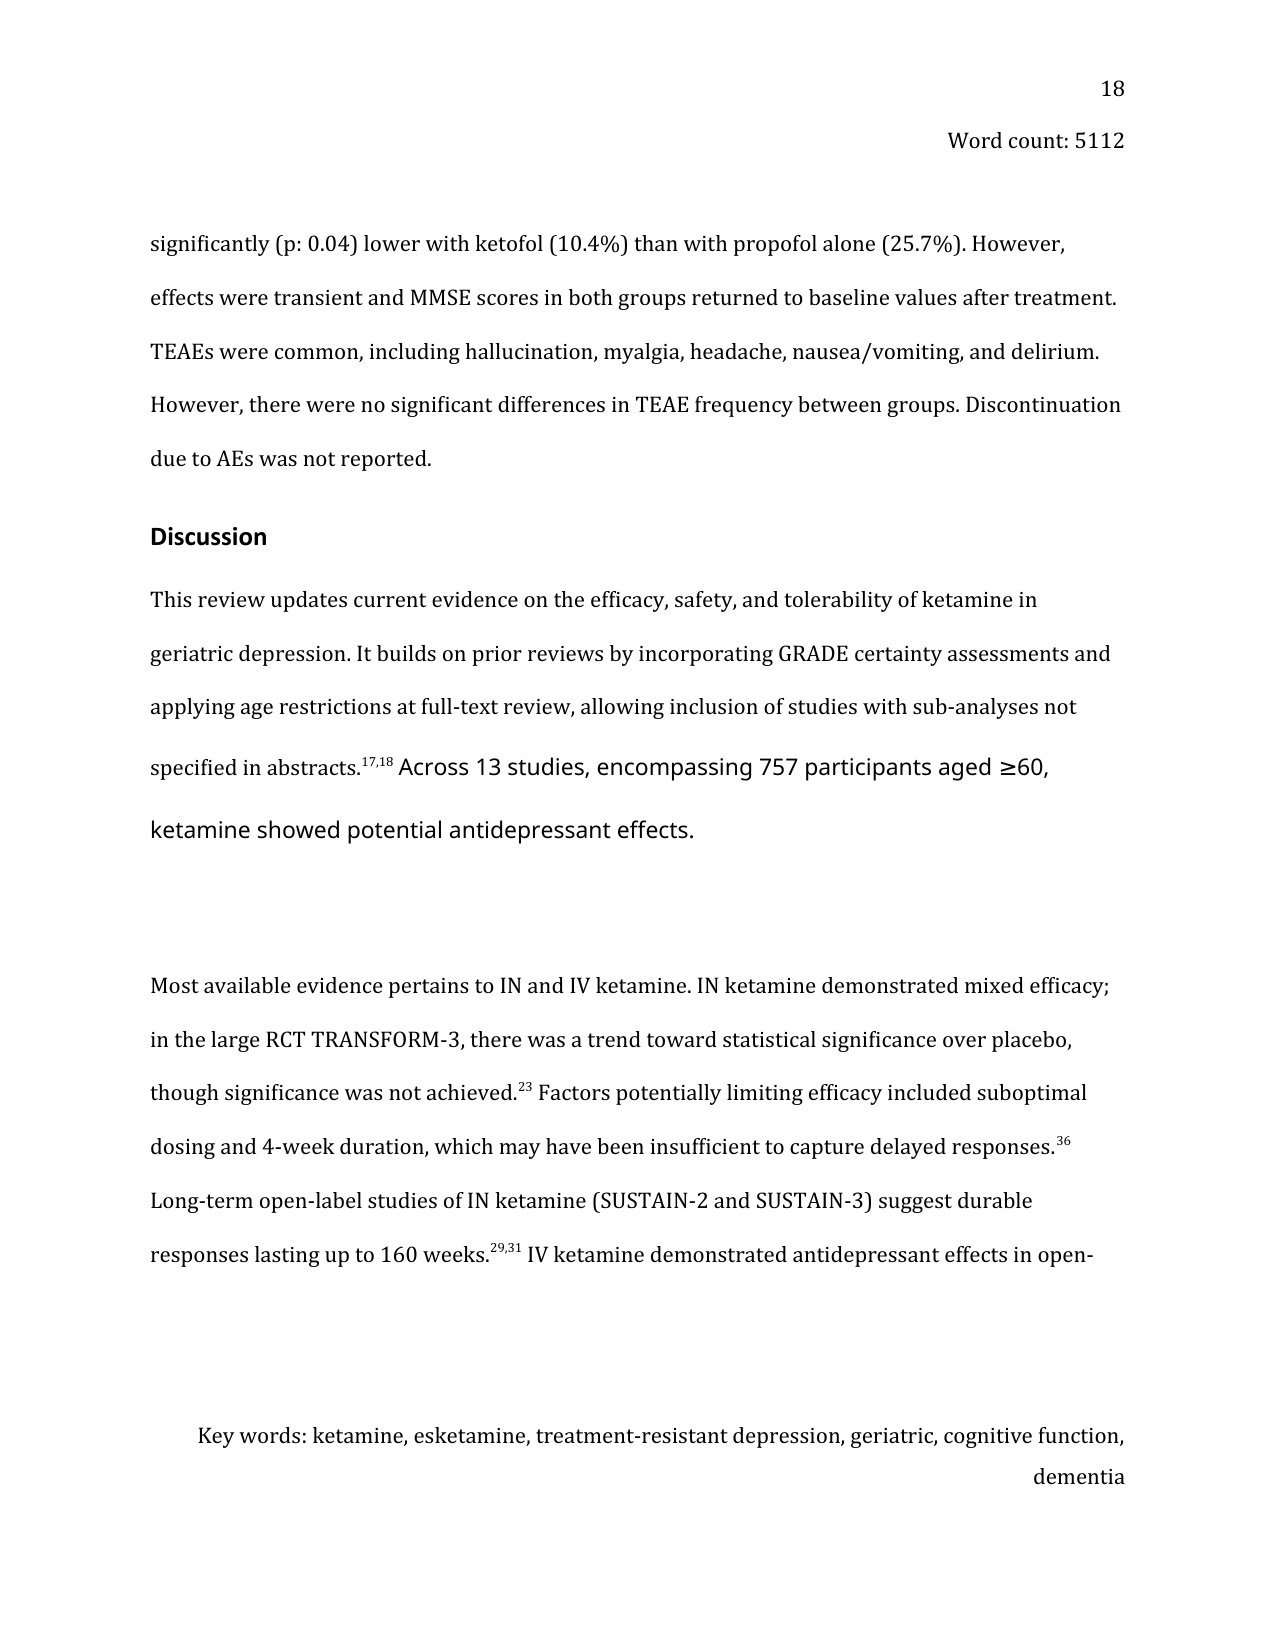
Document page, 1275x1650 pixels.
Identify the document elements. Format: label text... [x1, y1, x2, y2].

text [150, 972, 1125, 1267]
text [150, 230, 1125, 472]
subtitle Discussion [150, 519, 1125, 552]
text This review updates current evidence on the efficacy, safety, and tolerability of ketamine in geriatric depression. It builds on prior reviews by incorporating GRADE certainty assessments and applying age restrictions at full-text review, allowing inclusion of studies with sub-analyses not specified in abstracts.17,18 Across 13 studies, encompassing 757 participants aged ≥60, ketamine showed potential antidepressant effects. [150, 586, 1125, 845]
